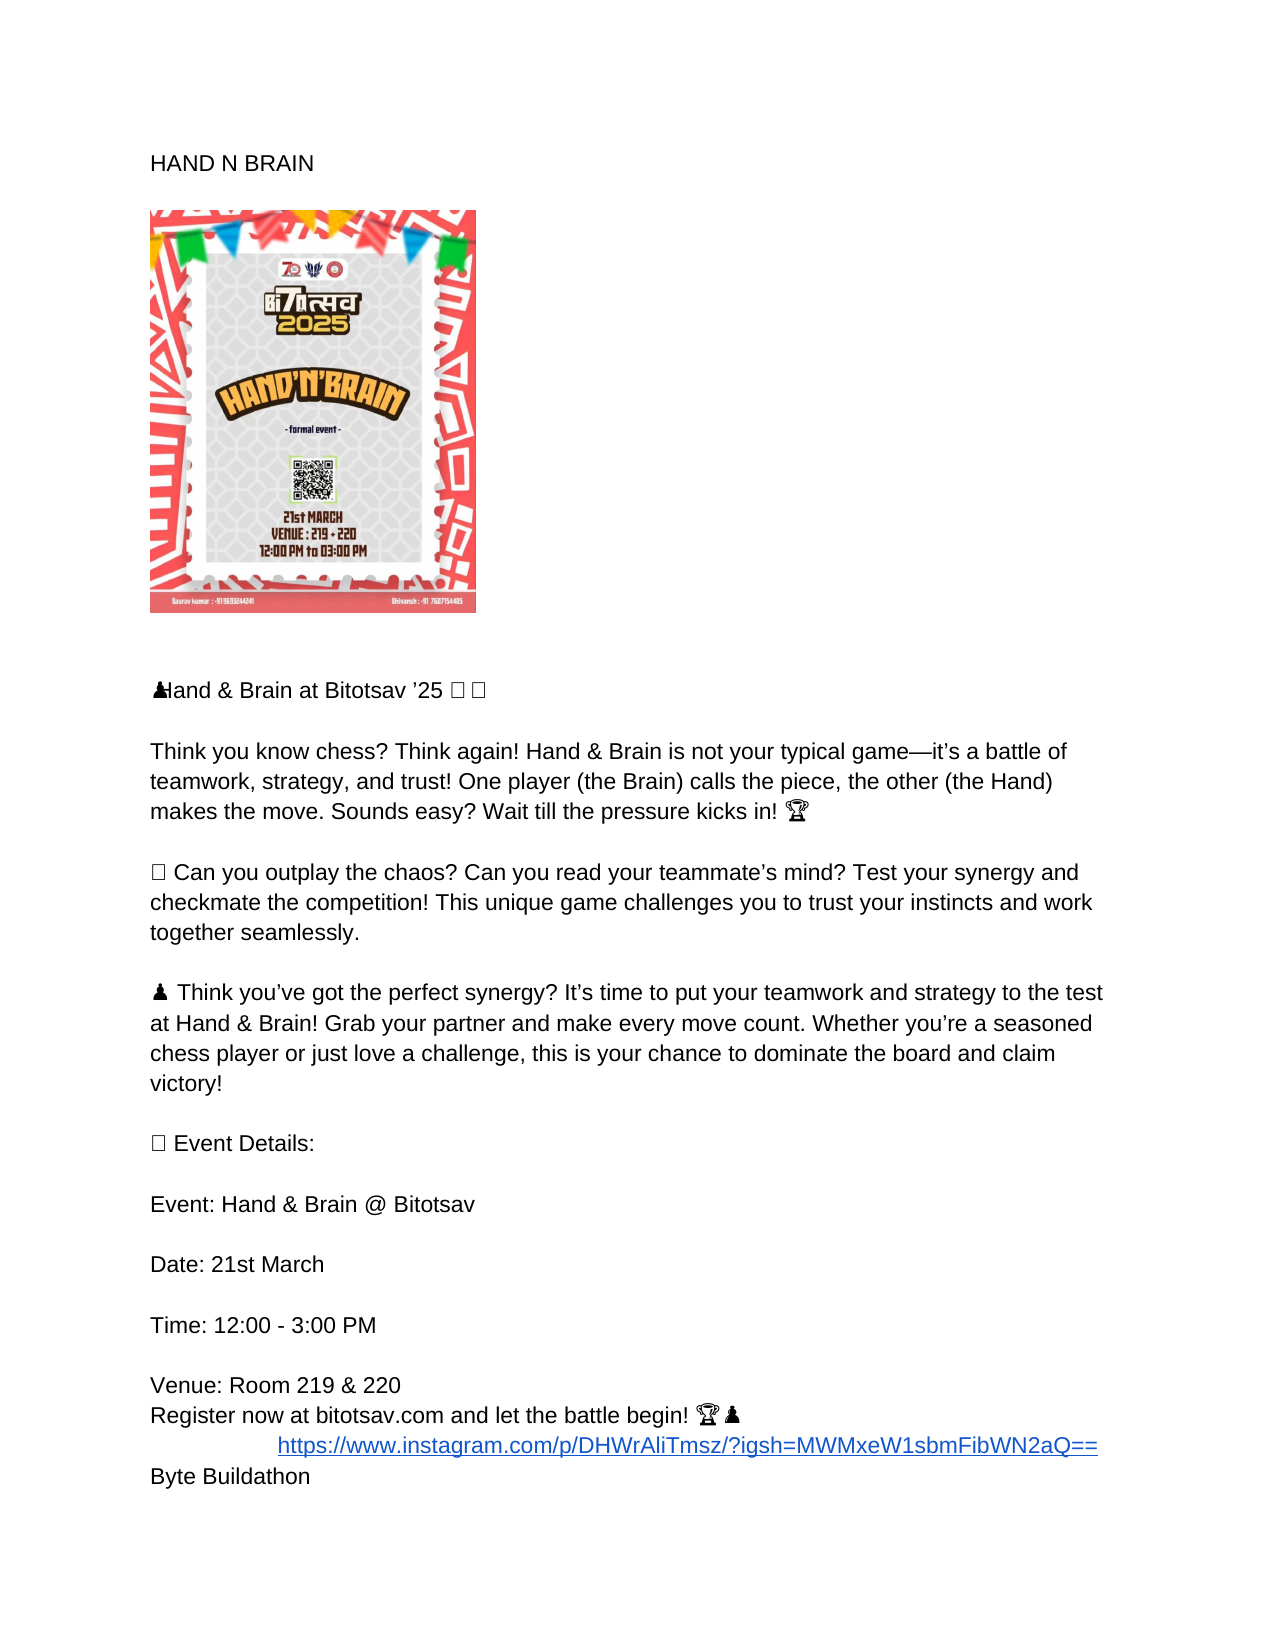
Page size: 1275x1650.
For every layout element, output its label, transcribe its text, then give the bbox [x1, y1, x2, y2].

text Event: Hand & Brain @ Bitotsav [150, 1191, 1125, 1217]
picture [150, 210, 476, 613]
text 🔥 Hand & Brain at Bitotsav ’25 ♟🧠 [150, 677, 1125, 704]
text 📍 Event Details: [150, 1130, 1125, 1157]
text Venue: Room 219 & 220 [150, 1372, 1125, 1398]
text Byte Buildathon [150, 1463, 1125, 1489]
text 🔮 Can you outplay the chaos? Can you read your teammate’s mind? Test your synergy and checkmate the competition! This unique game challenges you to trust your instincts and work together seamlessly. [150, 858, 1125, 945]
text ♟️ Think you’ve got the perfect synergy? It’s time to put your teamwork and strategy to the test at Hand & Brain! Grab your partner and make every move count. Whether you’re a seasoned chess player or just love a challenge, this is your chance to dominate the board and claim victory! [150, 979, 1125, 1096]
text HAND N BRAIN [150, 150, 1125, 176]
text Register now at bitotsav.com and let the battle begin! 🔥🏆♟️ [150, 1402, 1125, 1429]
text Time: 12:00 - 3:00 PM [150, 1312, 1125, 1338]
text Think you know chess? Think again! Hand & Brain is not your typical game—it’s a battle of teamwork, strategy, and trust! One player (the Brain) calls the piece, the other (the Hand) makes the move. Sounds easy? Wait till the pressure kicks in! 🏆 [150, 738, 1125, 824]
text https://www.instagram.com/p/DHWrAliTmsz/?igsh=MWMxeW1sbmFibWN2aQ== [150, 1432, 1125, 1459]
text Date: 21st March [150, 1251, 1125, 1278]
